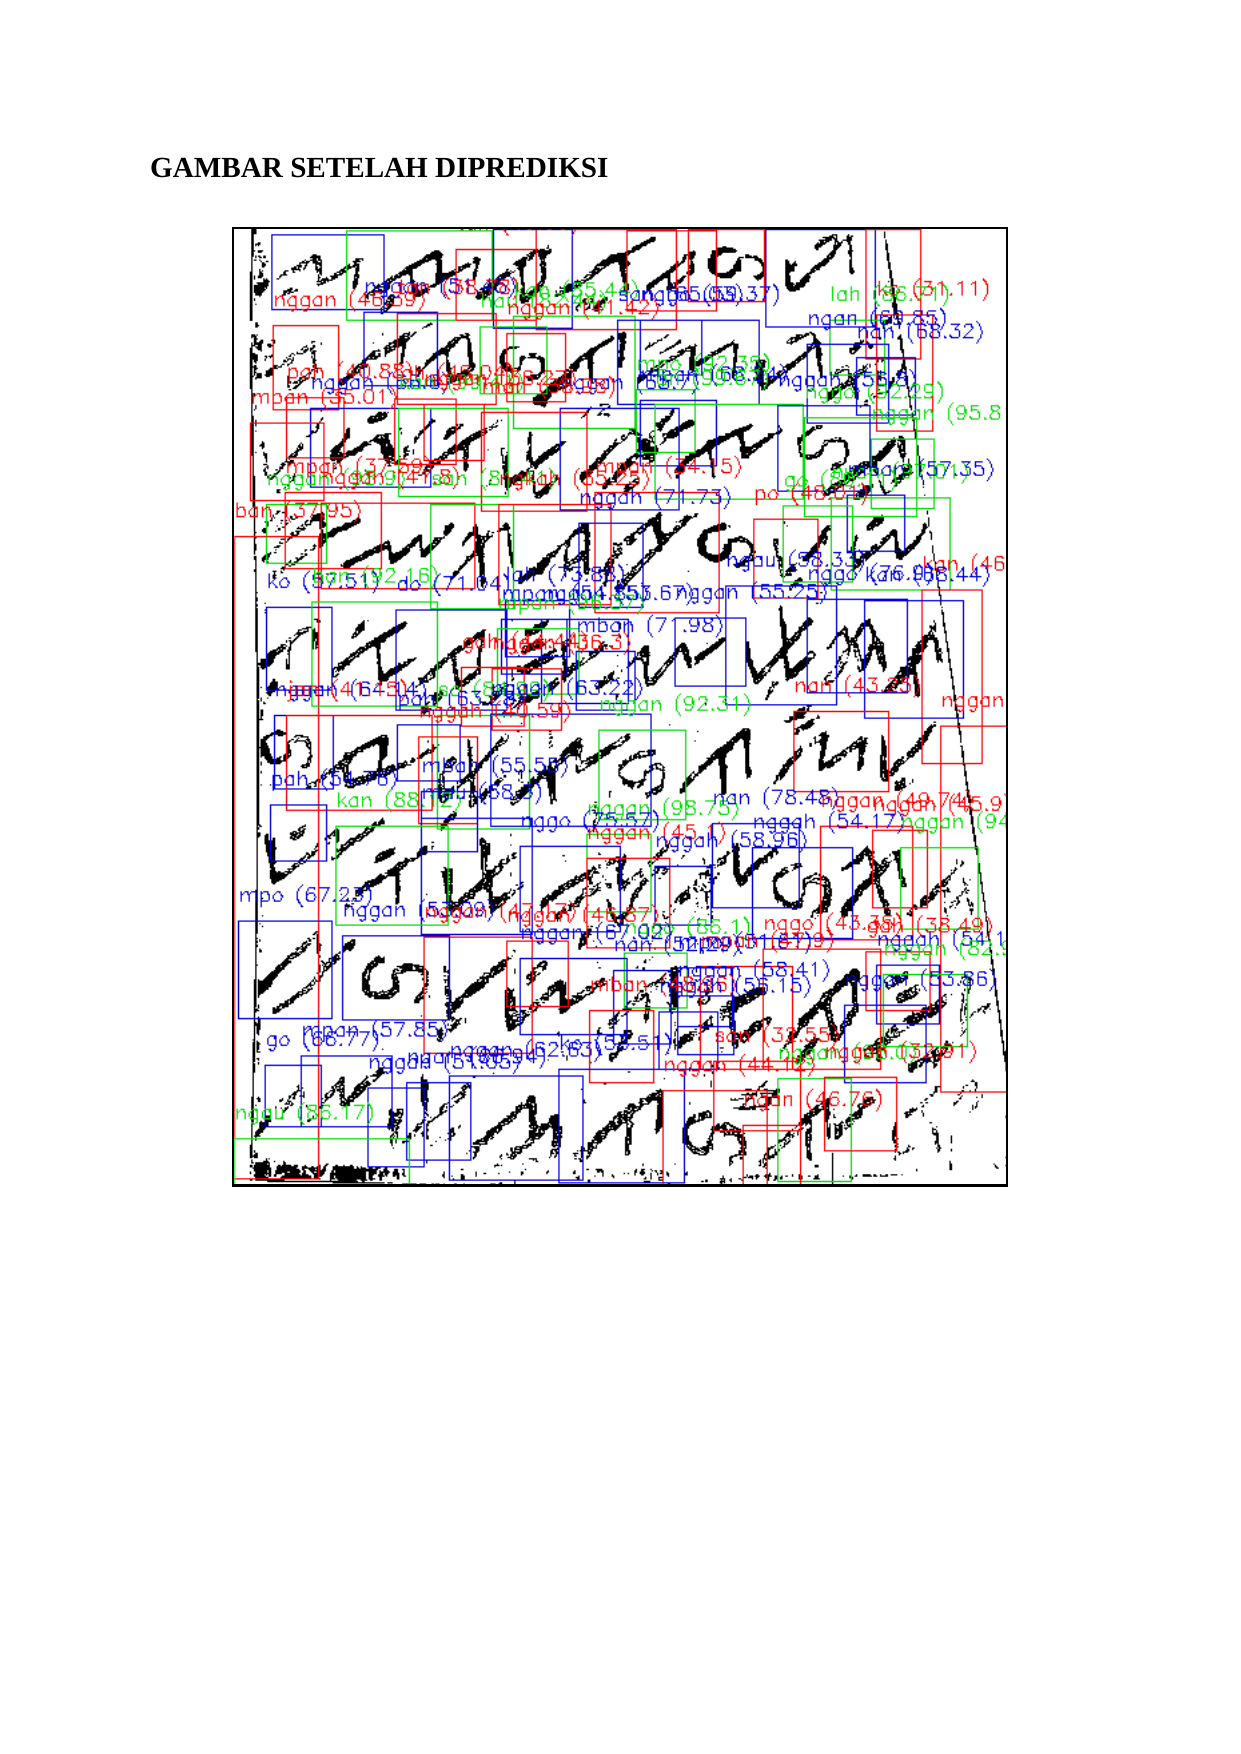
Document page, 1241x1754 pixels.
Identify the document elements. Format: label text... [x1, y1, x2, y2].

text GAMBAR SETELAH DIPREDIKSI [150, 150, 1090, 183]
picture [234, 229, 1006, 1184]
